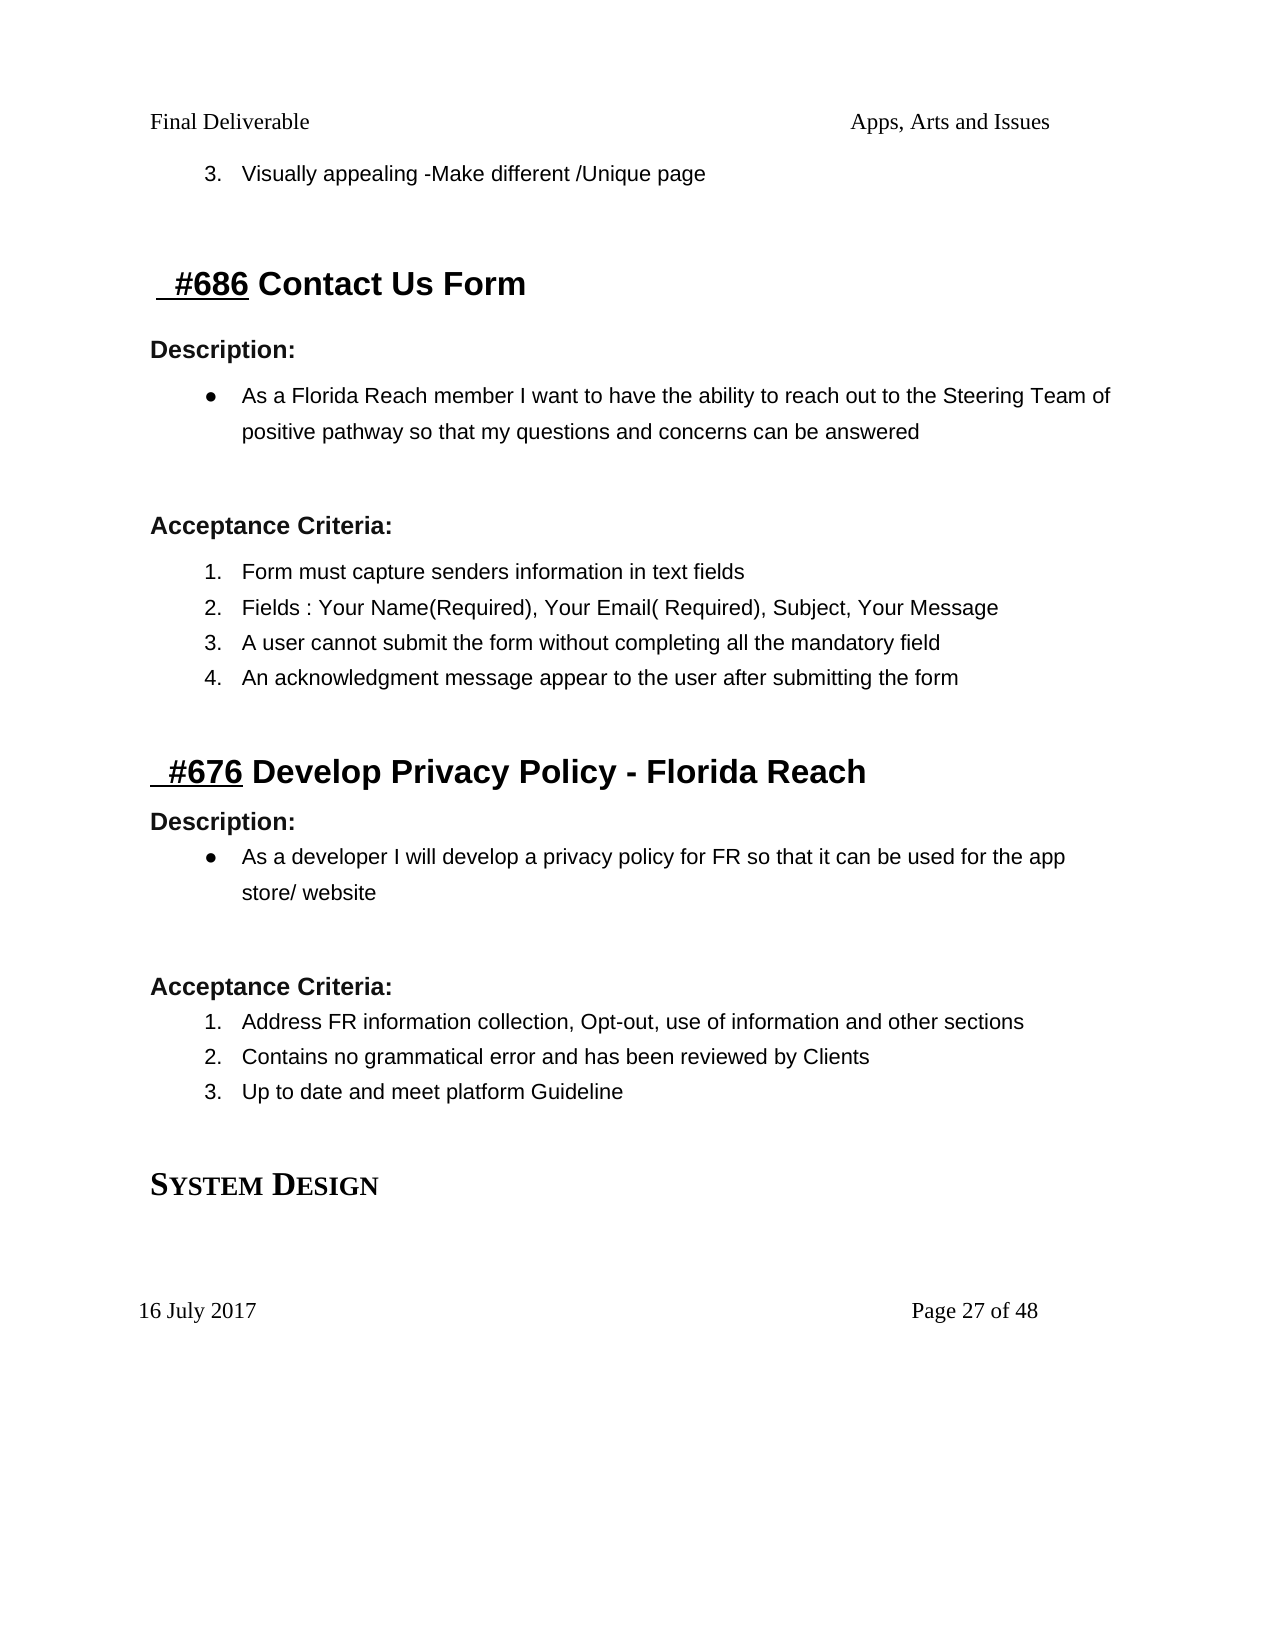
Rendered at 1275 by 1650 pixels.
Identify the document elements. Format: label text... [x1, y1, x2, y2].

list Fields : Your Name(Required), Your Email( Required), Subject, Your Message [204, 594, 1125, 620]
list Up to date and meet platform Guideline [204, 1079, 1125, 1104]
list As a developer I will develop a privacy policy for FR so that it can be used for the app store/ website [204, 844, 1125, 904]
text #686 Contact Us Form [150, 264, 1125, 303]
list Form must capture senders information in text fields [204, 559, 1125, 584]
list A user cannot submit the form without completing all the mandatory field [204, 630, 1125, 655]
list An acknowledgment message appear to the user after submitting the form [204, 665, 1125, 690]
subtitle System Design [150, 1164, 1125, 1202]
list As a Florida Reach member I want to have the ability to reach out to the Steering Team of positive pathway so that my questions and concerns can be answered [204, 383, 1125, 444]
list Visually appealing -Make different /Unique page [204, 161, 1125, 186]
subtitle Acceptance Criteria: [150, 511, 1125, 539]
subtitle Description: [150, 807, 1125, 836]
list Contains no grammatical error and has been reviewed by Clients [204, 1044, 1125, 1069]
subtitle Description: [150, 335, 1125, 364]
subtitle #676 Develop Privacy Policy - Florida Reach [150, 752, 1077, 790]
subtitle Acceptance Criteria: [150, 971, 1125, 1000]
list Address FR information collection, Opt-out, use of information and other sections [204, 1008, 1125, 1034]
